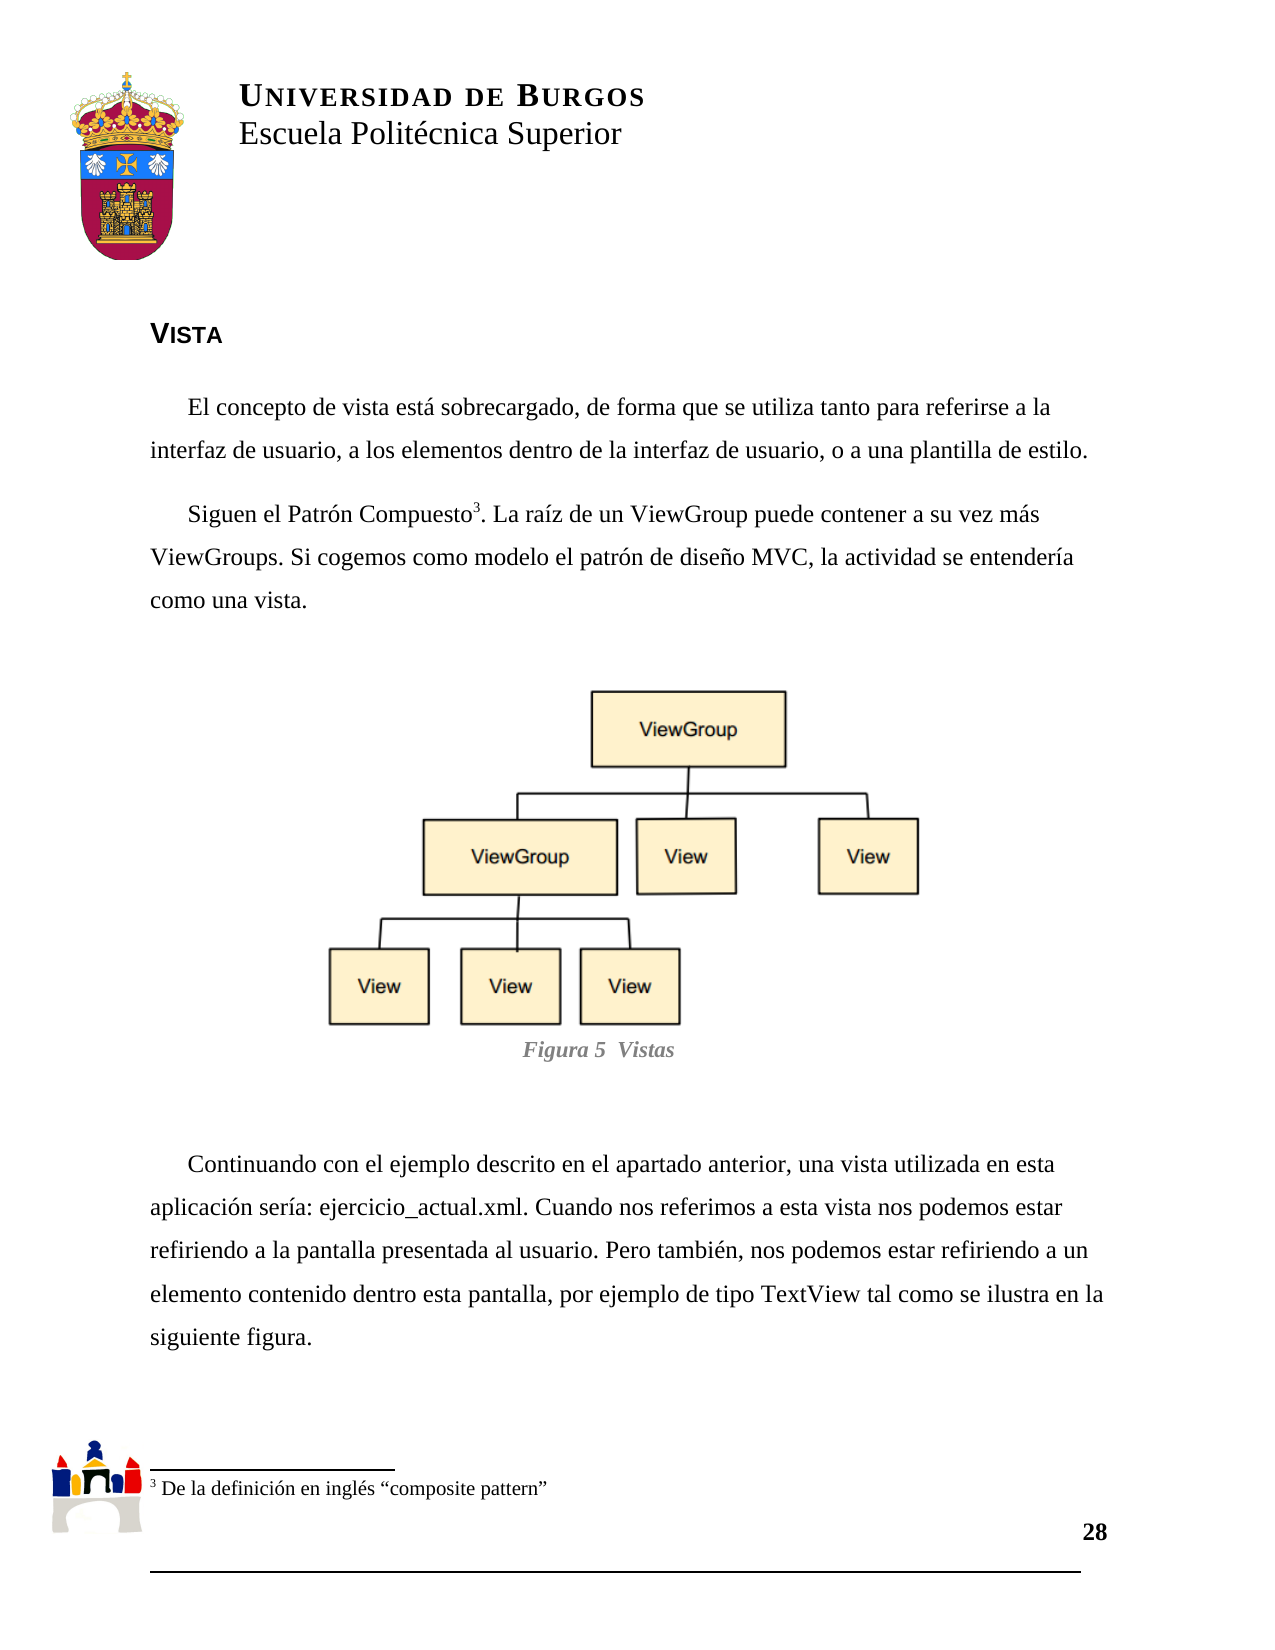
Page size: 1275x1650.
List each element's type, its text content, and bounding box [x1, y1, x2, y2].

subtitle Vista [150, 316, 1125, 350]
text Siguen el Patrón Compuesto. La raíz de un ViewGroup puede contener a su vez más ViewGroups. Si cogemos como modelo el patrón de diseño MVC, la actividad se entendería como una vista. [150, 499, 1125, 614]
picture [32, 72, 220, 260]
text Continuando con el ejemplo descrito en el apartado anterior, una vista utilizada en esta aplicación sería: ejercicio_actual.xml. Cuando nos referimos a esta vista nos podemos estar refiriendo a la pantalla presentada al usuario. Pero también, nos podemos estar refiriendo a un elemento contenido dentro esta pantalla, por ejemplo de tipo TextView tal como se ilustra en la siguiente figura. [150, 1149, 1125, 1351]
text El concepto de vista está sobrecargado, de forma que se utiliza tanto para referirse a la interfaz de usuario, a los elementos dentro de la interfaz de usuario, o a una plantilla de estilo. [150, 392, 1125, 464]
picture [315, 675, 960, 1036]
